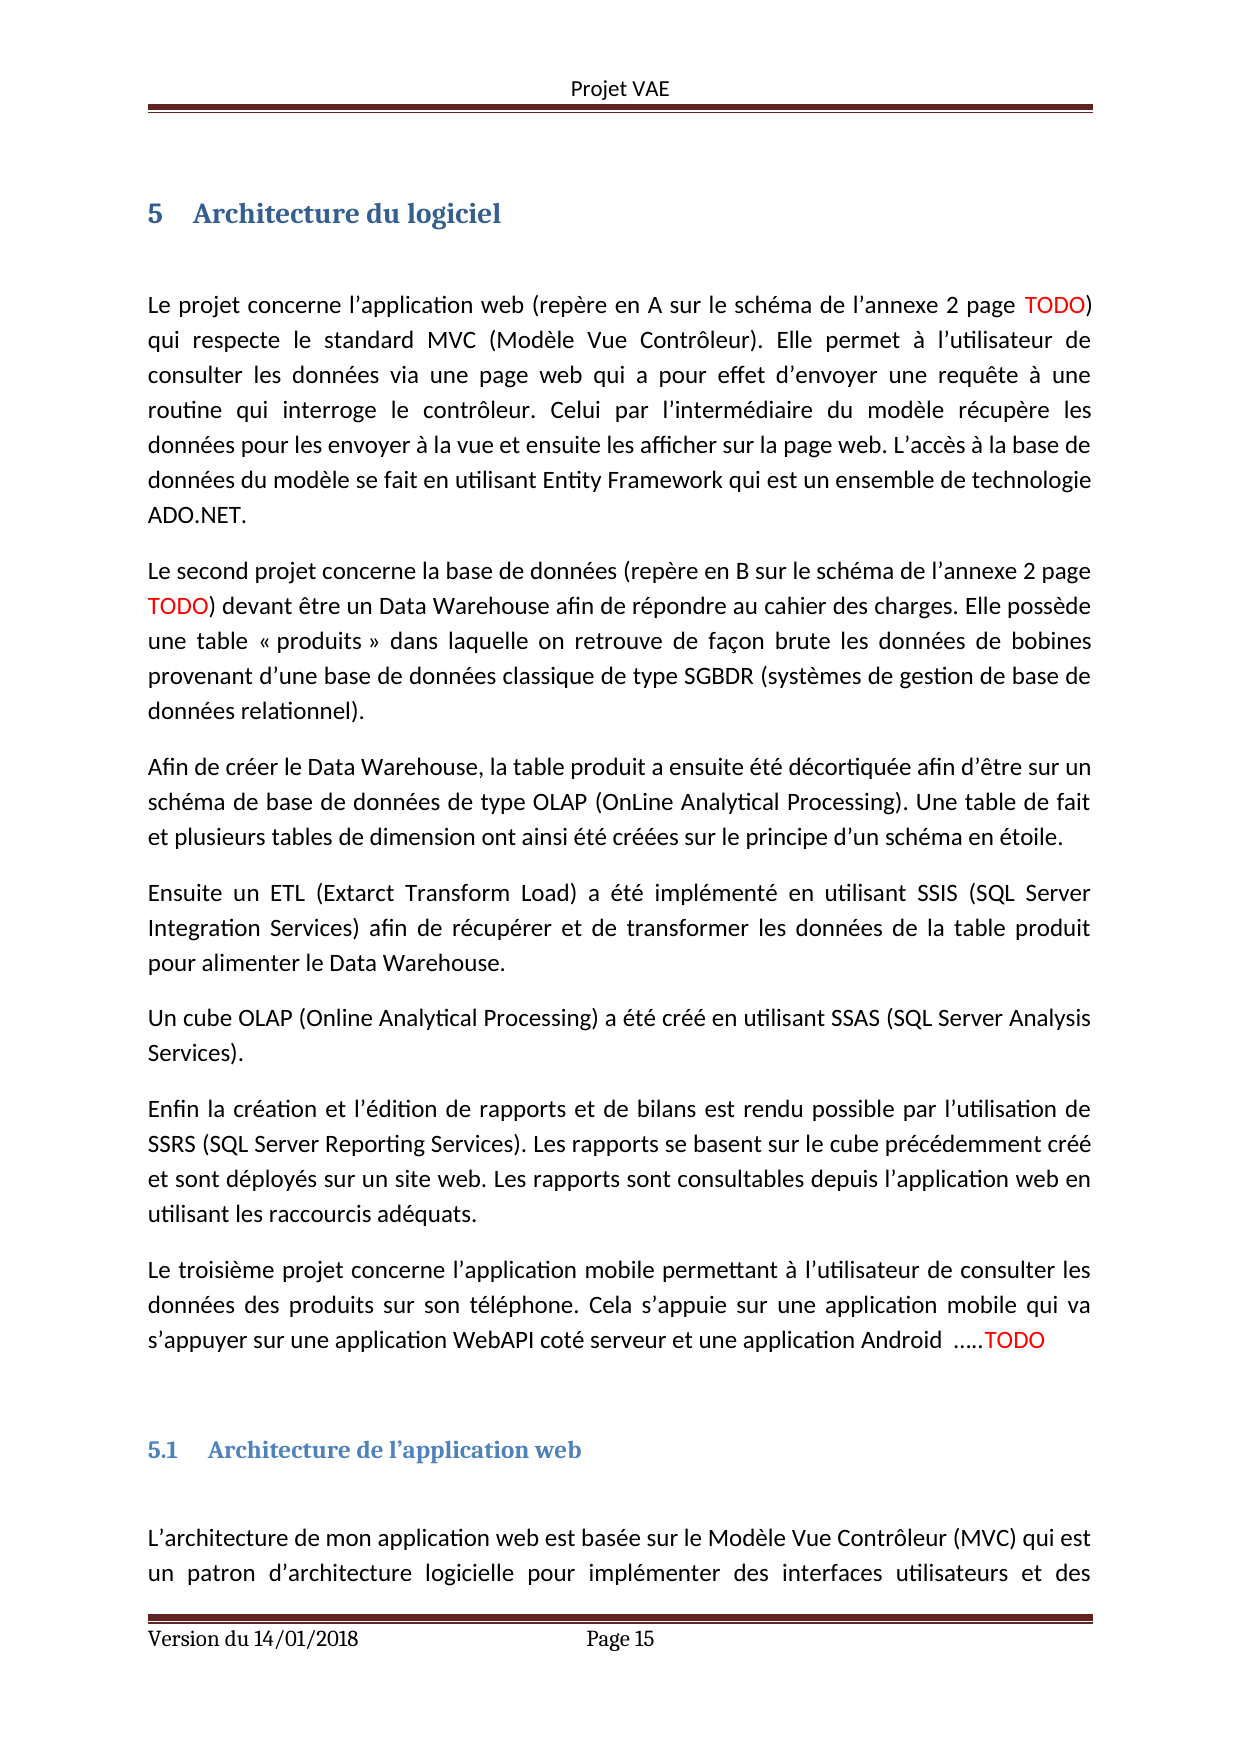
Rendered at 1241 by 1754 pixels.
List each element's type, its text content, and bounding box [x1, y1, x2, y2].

text Le second projet concerne la base de données (repère en B sur le schéma de l’annexe 2 page TODO) devant être un Data Warehouse afin de répondre au cahier des charges. Elle possède une table « produits » dans laquelle on retrouve de façon brute les données de bobines provenant d’une base de données classique de type SGBDR (systèmes de gestion de base de données relationnel). [148, 555, 1093, 726]
text Ensuite un ETL (Extarct Transform Load) a été implémenté en utilisant SSIS (SQL Server Integration Services) afin de récupérer et de transformer les données de la table produit pour alimenter le Data Warehouse. [148, 877, 1093, 977]
subtitle Architecture de l’application web [148, 1436, 1093, 1464]
text Un cube OLAP (Online Analytical Processing) a été créé en utilisant SSAS (SQL Server Analysis Services). [148, 1002, 1093, 1068]
text Le troisième projet concerne l’application mobile permettant à l’utilisateur de consulter les données des produits sur son téléphone. Cela s’appuie sur une application mobile qui va s’appuyer sur une application WebAPI coté serveur et une application Android …..TODO [148, 1254, 1093, 1355]
text Enfin la création et l’édition de rapports et de bilans est rendu possible par l’utilisation de SSRS (SQL Server Reporting Services). Les rapports se basent sur le cube précédemment créé et sont déployés sur un site web. Les rapports sont consultables depuis l’application web en utilisant les raccourcis adéquats. [148, 1093, 1093, 1229]
subtitle Architecture du logiciel [148, 198, 1093, 231]
text Le projet concerne l’application web (repère en A sur le schéma de l’annexe 2 page TODO) qui respecte le standard MVC (Modèle Vue Contrôleur). Elle permet à l’utilisateur de consulter les données via une page web qui a pour effet d’envoyer une requête à une routine qui interroge le contrôleur. Celui par l’intermédiaire du modèle récupère les données pour les envoyer à la vue et ensuite les afficher sur la page web. L’accès à la base de données du modèle se fait en utilisant Entity Framework qui est un ensemble de technologie ADO.NET. [148, 289, 1093, 530]
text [148, 1522, 1093, 1587]
text Afin de créer le Data Warehouse, la table produit a ensuite été décortiquée afin d’être sur un schéma de base de données de type OLAP (OnLine Analytical Processing). Une table de fait et plusieurs tables de dimension ont ainsi été créées sur le principe d’un schéma en étoile. [148, 751, 1093, 851]
